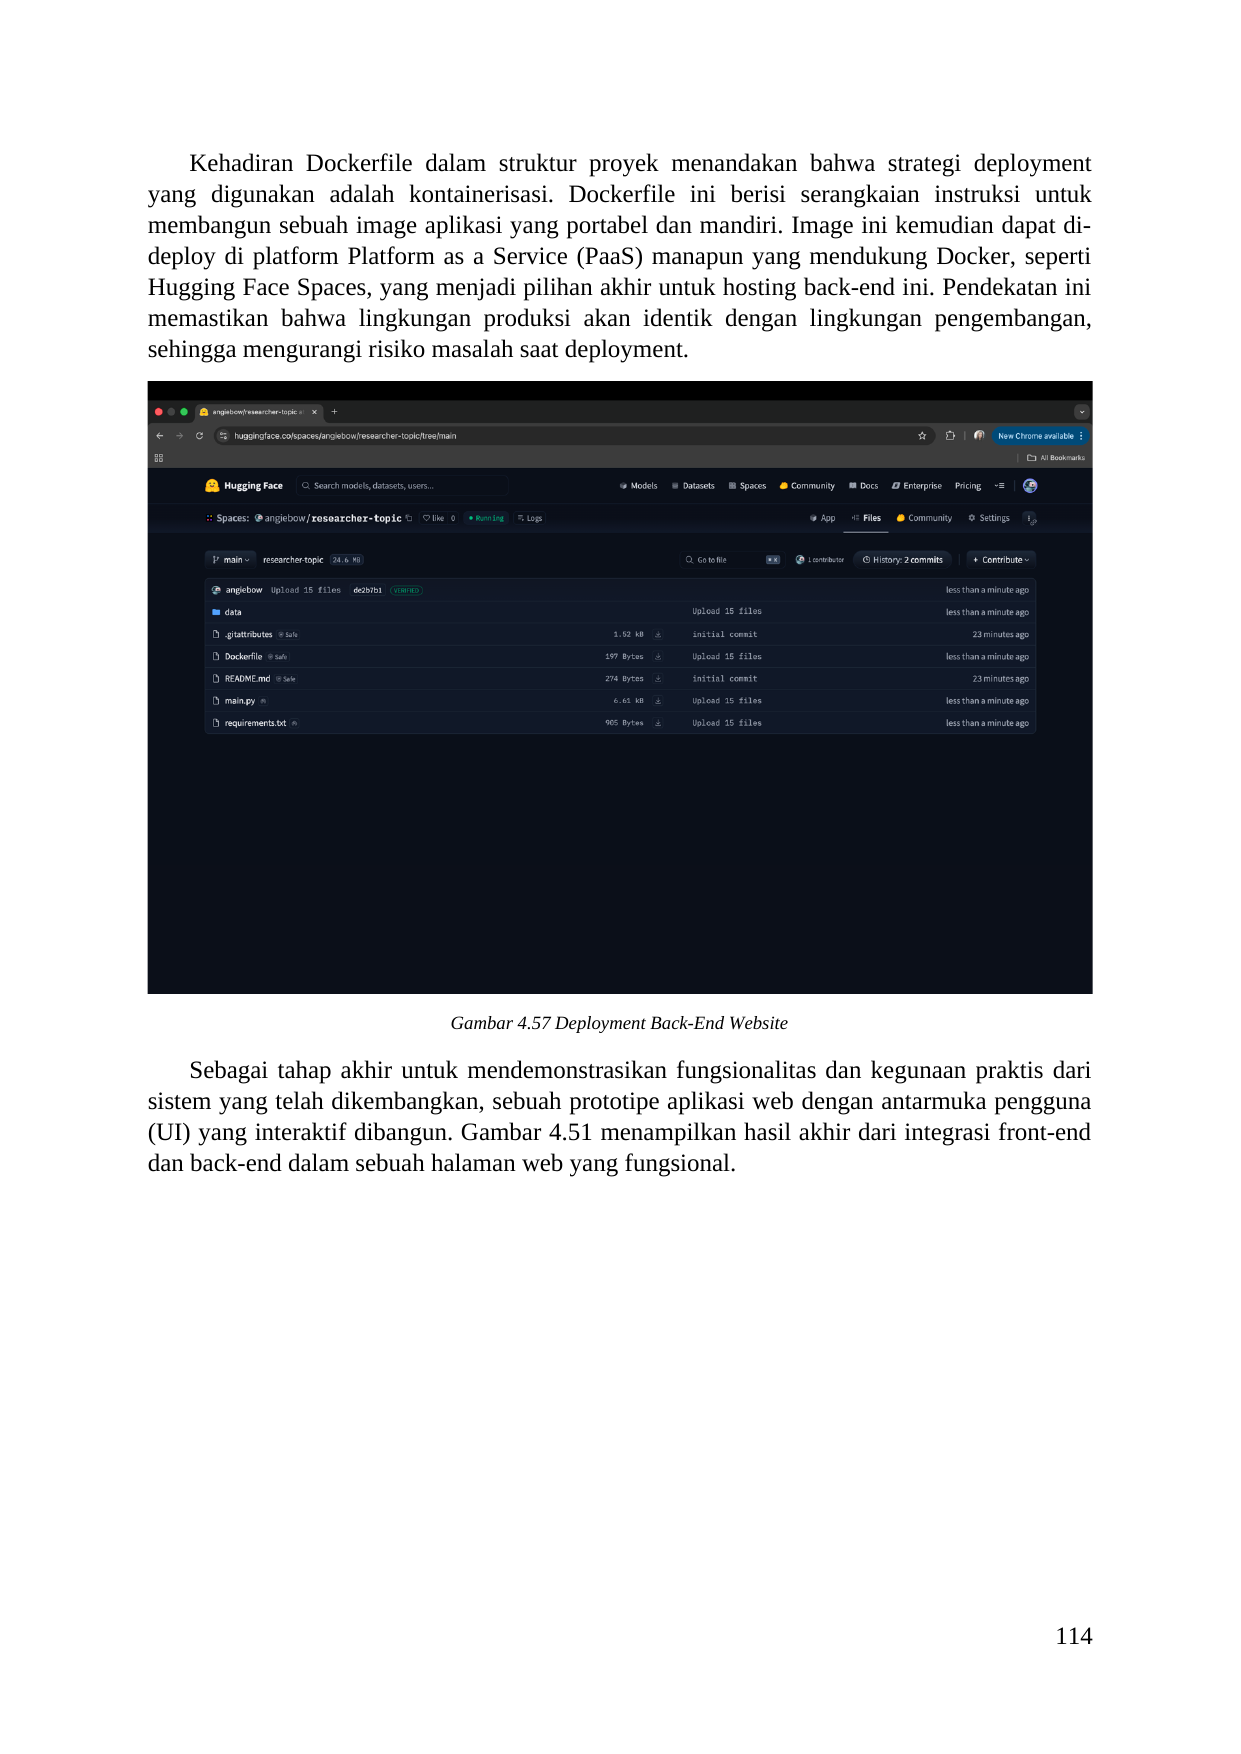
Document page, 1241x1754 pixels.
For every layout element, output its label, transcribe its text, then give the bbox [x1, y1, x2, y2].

picture [147, 381, 1093, 994]
text Sebagai tahap akhir untuk mendemonstrasikan fungsionalitas dan kegunaan praktis dari sistem yang telah dikembangkan, sebuah prototipe aplikasi web dengan antarmuka pengguna (UI) yang interaktif dibangun. Gambar 4.51 menampilkan hasil akhir dari integrasi front-end dan back-end dalam sebuah halaman web yang fungsional. [148, 1055, 1092, 1177]
text Kehadiran Dockerfile dalam struktur proyek menandakan bahwa strategi deployment yang digunakan adalah kontainerisasi. Dockerfile ini berisi serangkaian instruksi untuk membangun sebuah image aplikasi yang portabel dan mandiri. Image ini kemudian dapat di-deploy di platform Platform as a Service (PaaS) manapun yang mendukung Docker, seperti Hugging Face Spaces, yang menjadi pilihan akhir untuk hosting back-end ini. Pendekatan ini memastikan bahwa lingkungan produksi akan identik dengan lingkungan pengembangan, sehingga mengurangi risiko masalah saat deployment. [148, 148, 1092, 363]
